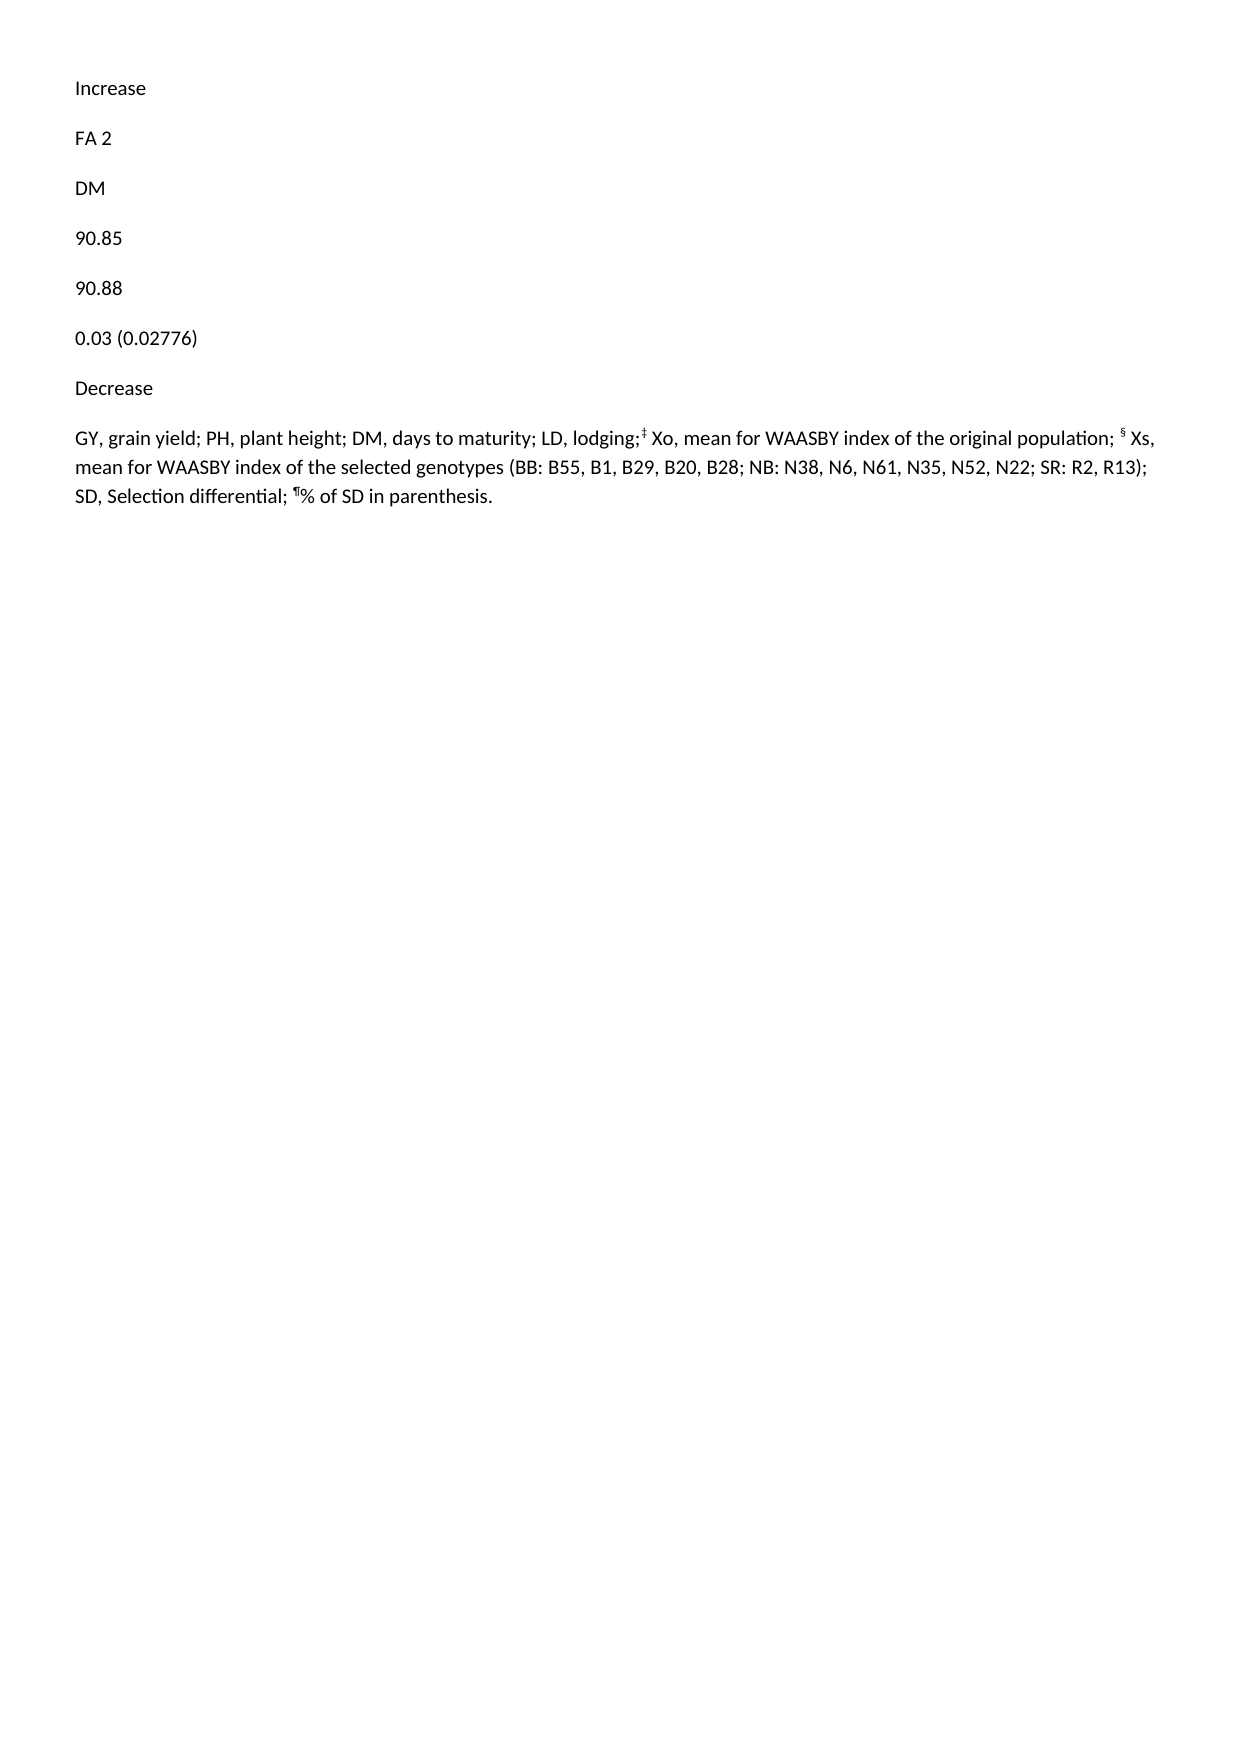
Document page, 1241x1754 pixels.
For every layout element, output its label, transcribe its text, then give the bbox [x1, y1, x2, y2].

text GY, grain yield; PH, plant height; DM, days to maturity; LD, lodging;‡ Xo, mean for WAASBY index of the original population; § Xs, mean for WAASBY index of the selected genotypes (BB: B55, B1, B29, B20, B28; NB: N38, N6, N61, N35, N52, N22; SR: R2, R13); SD, Selection differential; ¶% of SD in parenthesis. [75, 425, 1165, 509]
